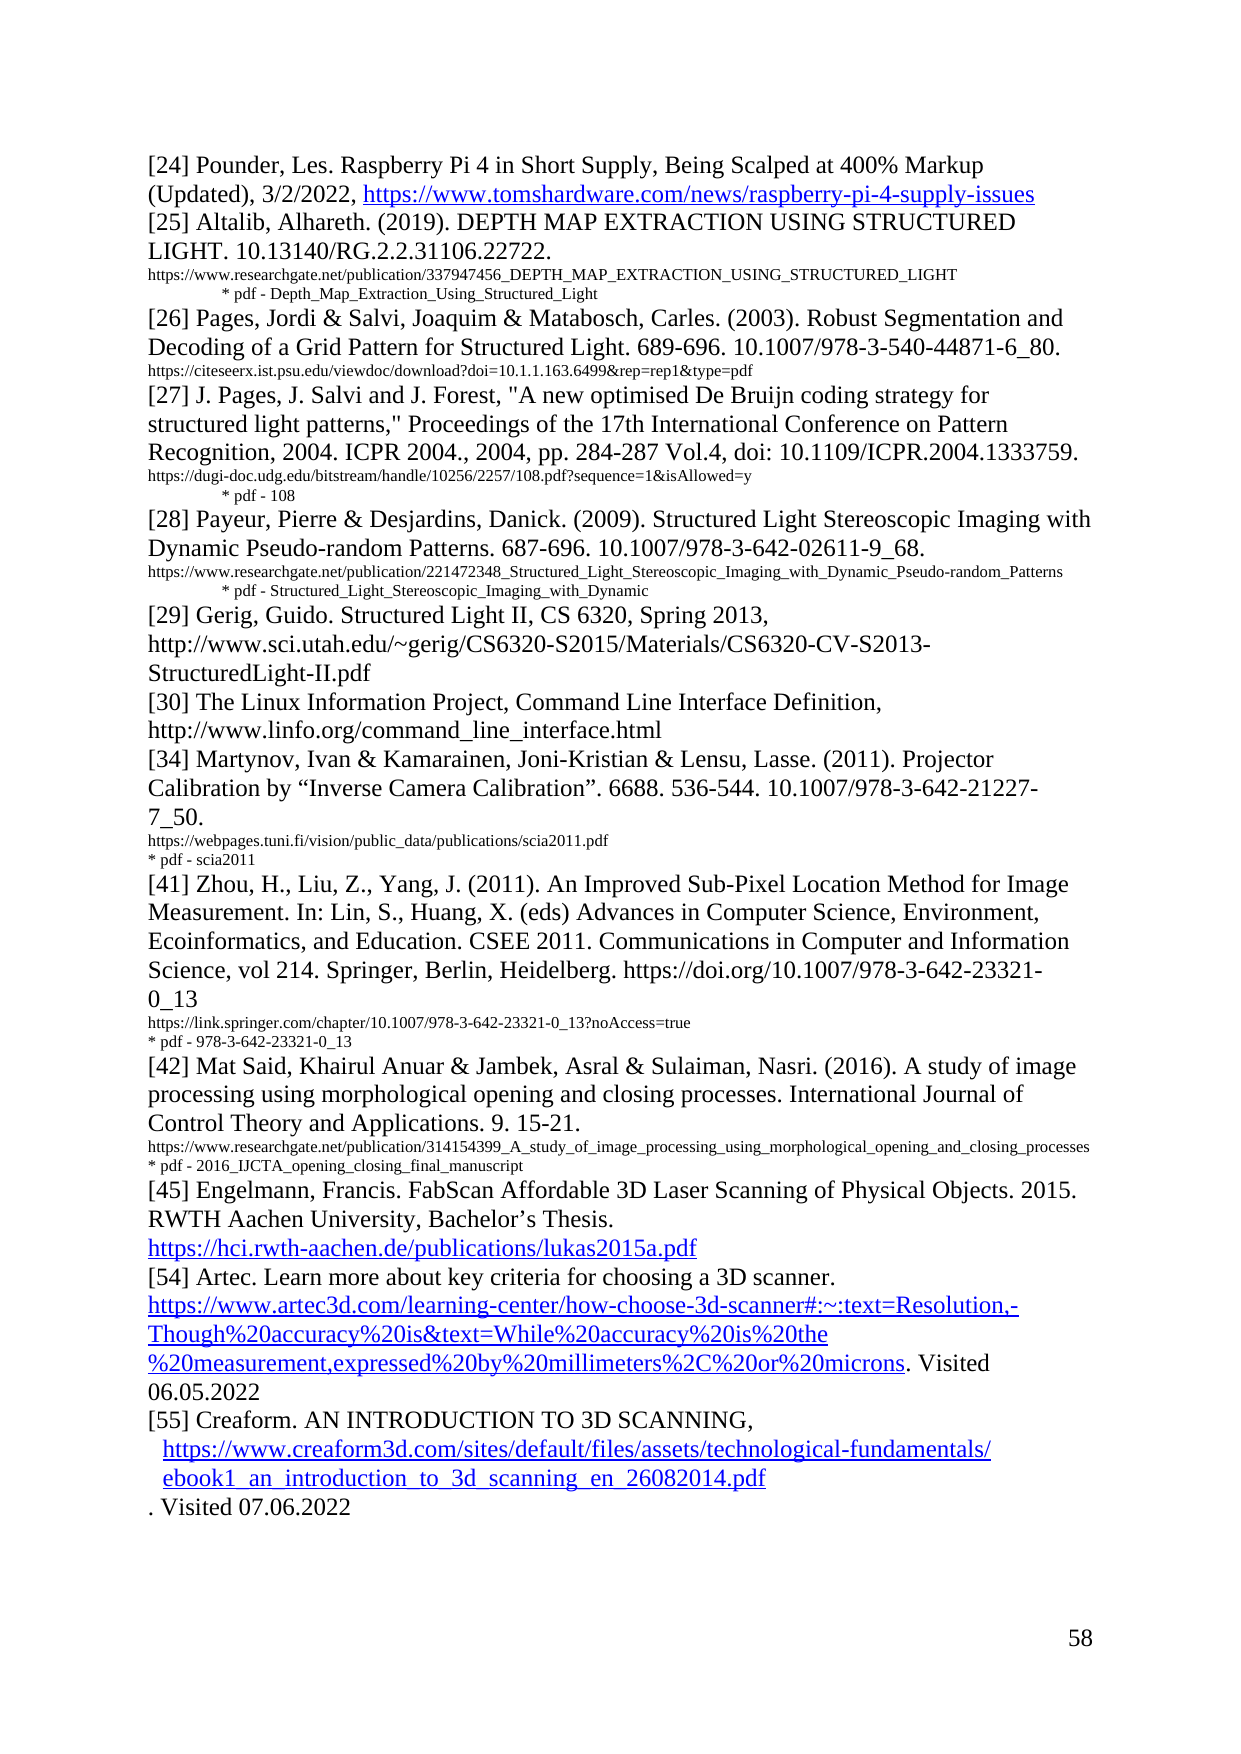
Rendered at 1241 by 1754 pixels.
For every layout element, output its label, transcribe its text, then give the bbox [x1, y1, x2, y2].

text * pdf - 2016_IJCTA_opening_closing_final_manuscript [148, 1156, 1093, 1175]
text https://webpages.tuni.fi/vision/public_data/publications/scia2011.pdf [148, 830, 1093, 849]
text https://dugi-doc.udg.edu/bitstream/handle/10256/2257/108.pdf?sequence=1&isAllowed=y [148, 466, 1093, 485]
text [30] The Linux Information Project, Command Line Interface Definition, http://www.linfo.org/command_line_interface.html [148, 687, 1093, 744]
text [45] Engelmann, Francis. FabScan Affordable 3D Laser Scanning of Physical Objects. 2015. RWTH Aachen University, Bachelor’s Thesis. https://hci.rwth-aachen.de/publications/lukas2015a.pdf [148, 1175, 1093, 1262]
text https://www.researchgate.net/publication/314154399_A_study_of_image_processing_using_morphological_opening_and_closing_processes [148, 1137, 1093, 1156]
text * pdf - scia2011 [148, 849, 1093, 869]
text [34] Martynov, Ivan & Kamarainen, Joni-Kristian & Lensu, Lasse. (2011). Projector Calibration by “Inverse Camera Calibration”. 6688. 536-544. 10.1007/978-3-642-21227-7_50. [148, 744, 1093, 830]
text * pdf - 108 [148, 485, 1093, 504]
text [55] Creaform. AN INTRODUCTION TO 3D SCANNING, https://www.creaform3d.com/sites/default/files/assets/technological-fundamentals/ebook1_an_introduction_to_3d_scanning_en_26082014.pdf [148, 1405, 1093, 1492]
text [28] Payeur, Pierre & Desjardins, Danick. (2009). Structured Light Stereoscopic Imaging with Dynamic Pseudo-random Patterns. 687-696. 10.1007/978-3-642-02611-9_68. [148, 504, 1093, 562]
text https://www.researchgate.net/publication/337947456_DEPTH_MAP_EXTRACTION_USING_STRUCTURED_LIGHT [148, 265, 1093, 284]
text [54] Artec. Learn more about key criteria for choosing a 3D scanner. https://www.artec3d.com/learning-center/how-choose-3d-scanner#:~:text=Resolution,-Though%20accuracy%20is&text=While%20accuracy%20is%20the%20measurement,expressed%20by%20millimeters%2C%20or%20microns. Visited 06.05.2022 [148, 1262, 1093, 1405]
text [24] Pounder, Les. Raspberry Pi 4 in Short Supply, Being Scalped at 400% Markup (Updated), 3/2/2022, https://www.tomshardware.com/news/raspberry-pi-4-supply-issues [148, 150, 1093, 207]
text * pdf - 978-3-642-23321-0_13 [148, 1032, 1093, 1051]
text . Visited 07.06.2022 [148, 1492, 1093, 1520]
text [42] Mat Said, Khairul Anuar & Jambek, Asral & Sulaiman, Nasri. (2016). A study of image processing using morphological opening and closing processes. International Journal of Control Theory and Applications. 9. 15-21. [148, 1051, 1093, 1137]
text [41] Zhou, H., Liu, Z., Yang, J. (2011). An Improved Sub-Pixel Location Method for Image Measurement. In: Lin, S., Huang, X. (eds) Advances in Computer Science, Environment, Ecoinformatics, and Education. CSEE 2011. Communications in Computer and Information Science, vol 214. Springer, Berlin, Heidelberg. https://doi.org/10.1007/978-3-642-23321-0_13 [148, 869, 1093, 1012]
text [26] Pages, Jordi & Salvi, Joaquim & Matabosch, Carles. (2003). Robust Segmentation and Decoding of a Grid Pattern for Structured Light. 689-696. 10.1007/978-3-540-44871-6_80. https://citeseerx.ist.psu.edu/viewdoc/download?doi=10.1.1.163.6499&rep=rep1&type=pdf [148, 303, 1093, 380]
text * pdf - Structured_Light_Stereoscopic_Imaging_with_Dynamic [148, 581, 1093, 600]
text https://www.researchgate.net/publication/221472348_Structured_Light_Stereoscopic_Imaging_with_Dynamic_Pseudo-random_Patterns [148, 562, 1093, 581]
text [29] Gerig, Guido. Structured Light II, CS 6320, Spring 2013, http://www.sci.utah.edu/~gerig/CS6320-S2015/Materials/CS6320-CV-S2013-StructuredLight-II.pdf [148, 600, 1093, 687]
text [25] Altalib, Alhareth. (2019). DEPTH MAP EXTRACTION USING STRUCTURED LIGHT. 10.13140/RG.2.2.31106.22722. [148, 207, 1093, 265]
text [27] J. Pages, J. Salvi and J. Forest, "A new optimised De Bruijn coding strategy for structured light patterns," Proceedings of the 17th International Conference on Pattern Recognition, 2004. ICPR 2004., 2004, pp. 284-287 Vol.4, doi: 10.1109/ICPR.2004.1333759. [148, 380, 1093, 466]
text https://link.springer.com/chapter/10.1007/978-3-642-23321-0_13?noAccess=true [148, 1012, 1093, 1032]
text * pdf - Depth_Map_Extraction_Using_Structured_Light [148, 284, 1093, 303]
